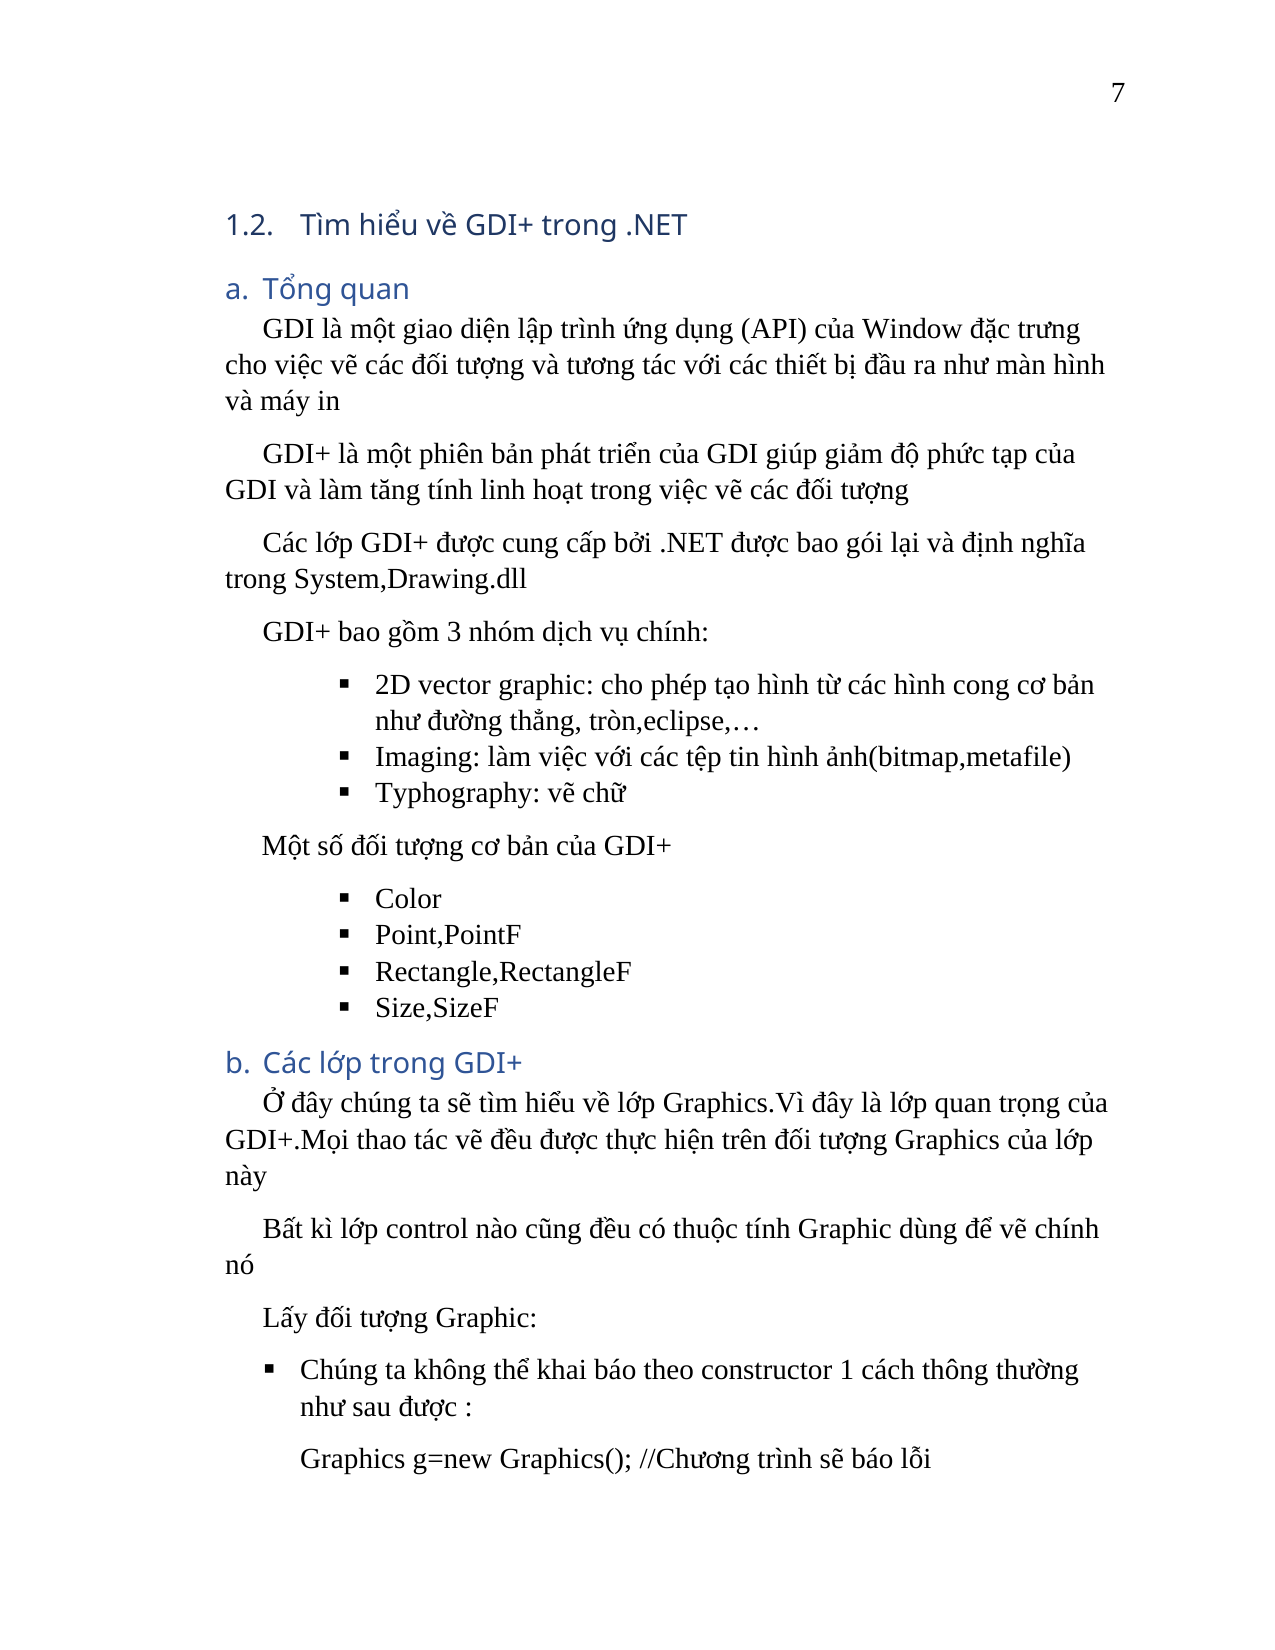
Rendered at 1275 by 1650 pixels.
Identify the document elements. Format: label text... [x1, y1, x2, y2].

text Ở đây chúng ta sẽ tìm hiểu về lớp Graphics.Vì đây là lớp quan trọng của GDI+.Mọi thao tác vẽ đều được thực hiện trên đối tượng Graphics của lớp này [225, 1086, 1125, 1191]
list Imaging: làm việc với các tệp tin hình ảnh(bitmap,metafile) [337, 739, 1125, 773]
list Typhography: vẽ chữ [337, 775, 1125, 809]
text Bất kì lớp control nào cũng đều có thuộc tính Graphic dùng để vẽ chính nó [225, 1211, 1125, 1280]
text Lấy đối tượng Graphic: [225, 1300, 1125, 1333]
text GDI+ là một phiên bản phát triển của GDI giúp giảm độ phức tạp của GDI và làm tăng tính linh hoạt trong việc vẽ các đối tượng [225, 436, 1125, 506]
text GDI là một giao diện lập trình ứng dụng (API) của Window đặc trưng cho việc vẽ các đối tượng và tương tác với các thiết bị đầu ra như màn hình và máy in [225, 311, 1125, 417]
list Point,PointF [337, 917, 1125, 951]
list Rectangle,RectangleF [337, 954, 1125, 987]
list 2D vector graphic: cho phép tạo hình từ các hình cong cơ bản như đường thẳng, tròn,eclipse,… [337, 667, 1125, 737]
text Các lớp GDI+ được cung cấp bởi .NET được bao gói lại và định nghĩa trong System,Drawing.dll [225, 525, 1125, 595]
subtitle Các lớp trong GDI+ [225, 1043, 1125, 1082]
subtitle Tìm hiểu về GDI+ trong .NET [225, 204, 1125, 244]
list Color [337, 881, 1125, 915]
text Graphics g=new Graphics(); //Chương trình sẽ báo lỗi [225, 1442, 1125, 1475]
text Một số đối tượng cơ bản của GDI+ [225, 828, 1125, 862]
list Chúng ta không thể khai báo theo constructor 1 cách thông thường như sau được : [262, 1352, 1125, 1422]
text GDI+ bao gồm 3 nhóm dịch vụ chính: [225, 614, 1125, 647]
list Size,SizeF [337, 990, 1125, 1023]
subtitle Tổng quan [225, 268, 1125, 308]
